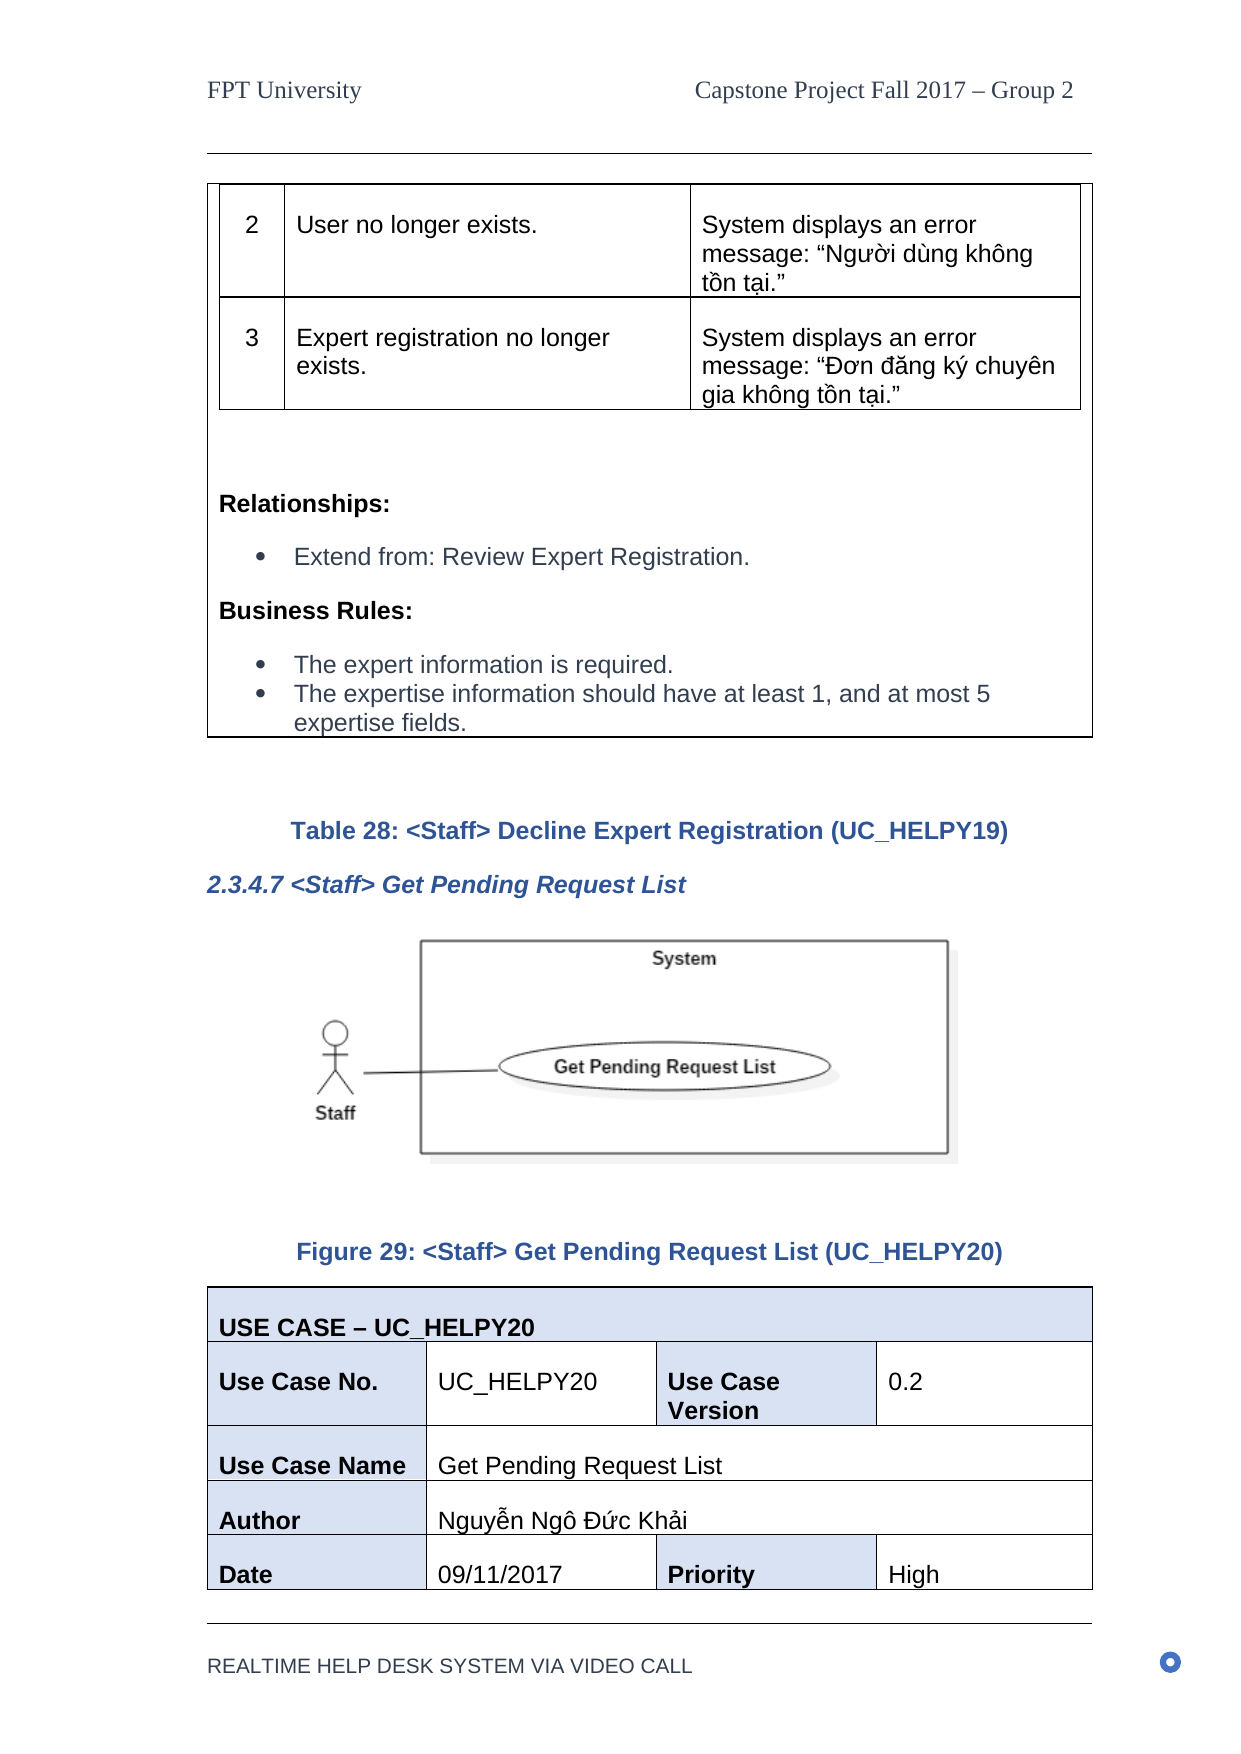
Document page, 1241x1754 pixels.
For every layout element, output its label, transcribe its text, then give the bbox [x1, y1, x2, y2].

table_cell Get Pending Request List [427, 1426, 1092, 1479]
table_cell Use Case Version [657, 1342, 876, 1425]
table_cell Priority [657, 1535, 876, 1589]
table_cell Author [208, 1481, 426, 1534]
table_cell High [877, 1535, 1092, 1589]
subtitle 2.3.4.7 <Staff> Get Pending Request List [207, 870, 1092, 899]
text Figure 29: <Staff> Get Pending Request List (UC_HELPY20) [207, 1237, 1092, 1266]
table_header USE CASE – UC_HELPY20 [208, 1288, 1092, 1341]
table_cell Use Case No. [208, 1342, 426, 1425]
table_cell Use Case Name [208, 1426, 426, 1479]
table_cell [208, 184, 1092, 736]
table_cell 09/11/2017 [427, 1535, 656, 1589]
table_cell 0.2 [877, 1342, 1092, 1425]
table_cell Nguyễn Ngô Đức Khải [427, 1481, 1092, 1534]
picture [295, 927, 1004, 1210]
text Table 28: <Staff> Decline Expert Registration (UC_HELPY19) [207, 816, 1092, 845]
table_cell Date [208, 1535, 426, 1589]
table_cell UC_HELPY20 [427, 1342, 656, 1425]
